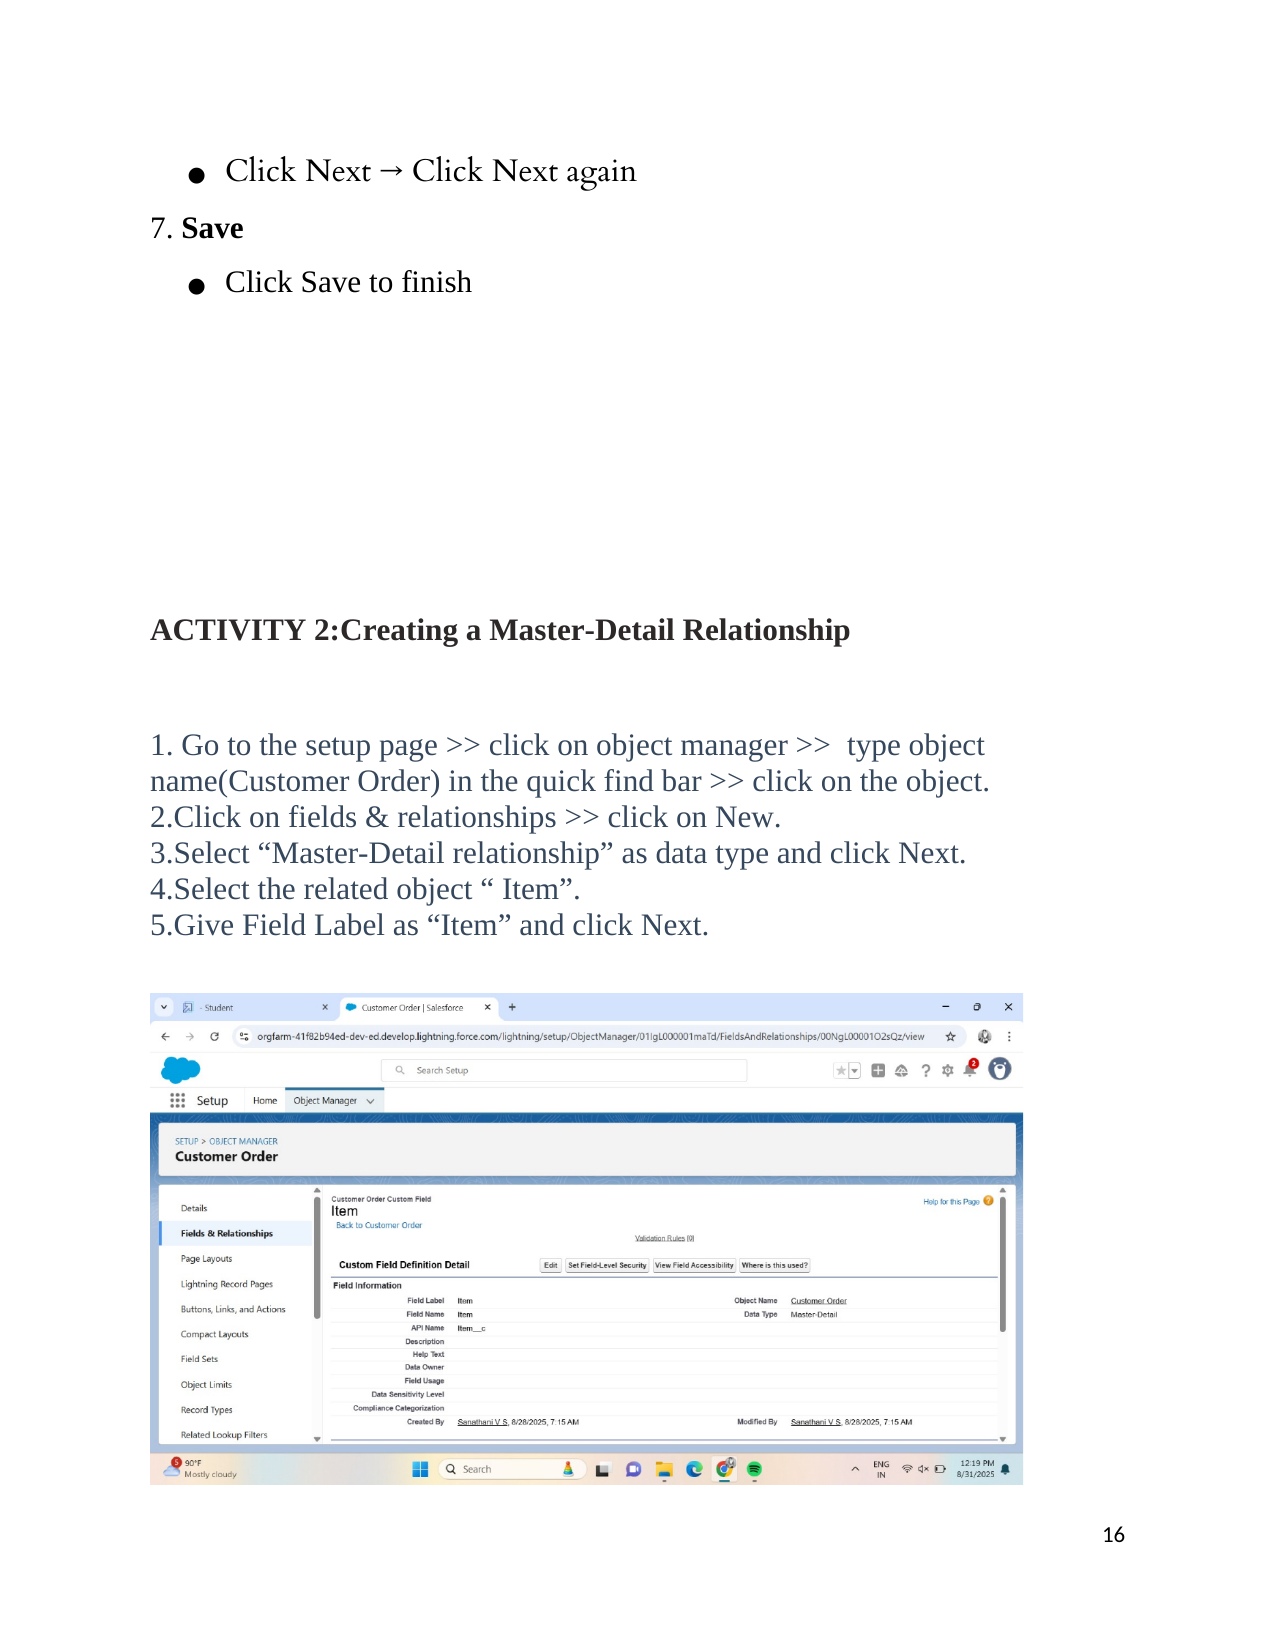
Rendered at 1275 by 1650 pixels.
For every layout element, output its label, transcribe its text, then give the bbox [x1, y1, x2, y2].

picture [150, 993, 1024, 1485]
text 1. Go to the setup page >> click on object manager >> type object name(Customer Order) in the quick find bar >> click on the object. [150, 727, 1125, 798]
text 2.Click on fields & relationships >> click on New. [150, 798, 1125, 834]
list Click Save to finish [187, 262, 1125, 305]
text 4.Select the related object “ Item”. [150, 870, 1125, 906]
subtitle 7. Save [150, 209, 1125, 245]
text 5.Give Field Label as “Item” and click Next. [150, 906, 1125, 942]
text 3.Select “Master-Detail relationship” as data type and click Next. [150, 834, 1125, 870]
subtitle ACTIVITY 2:Creating a Master-Detail Relationship [150, 611, 1125, 647]
